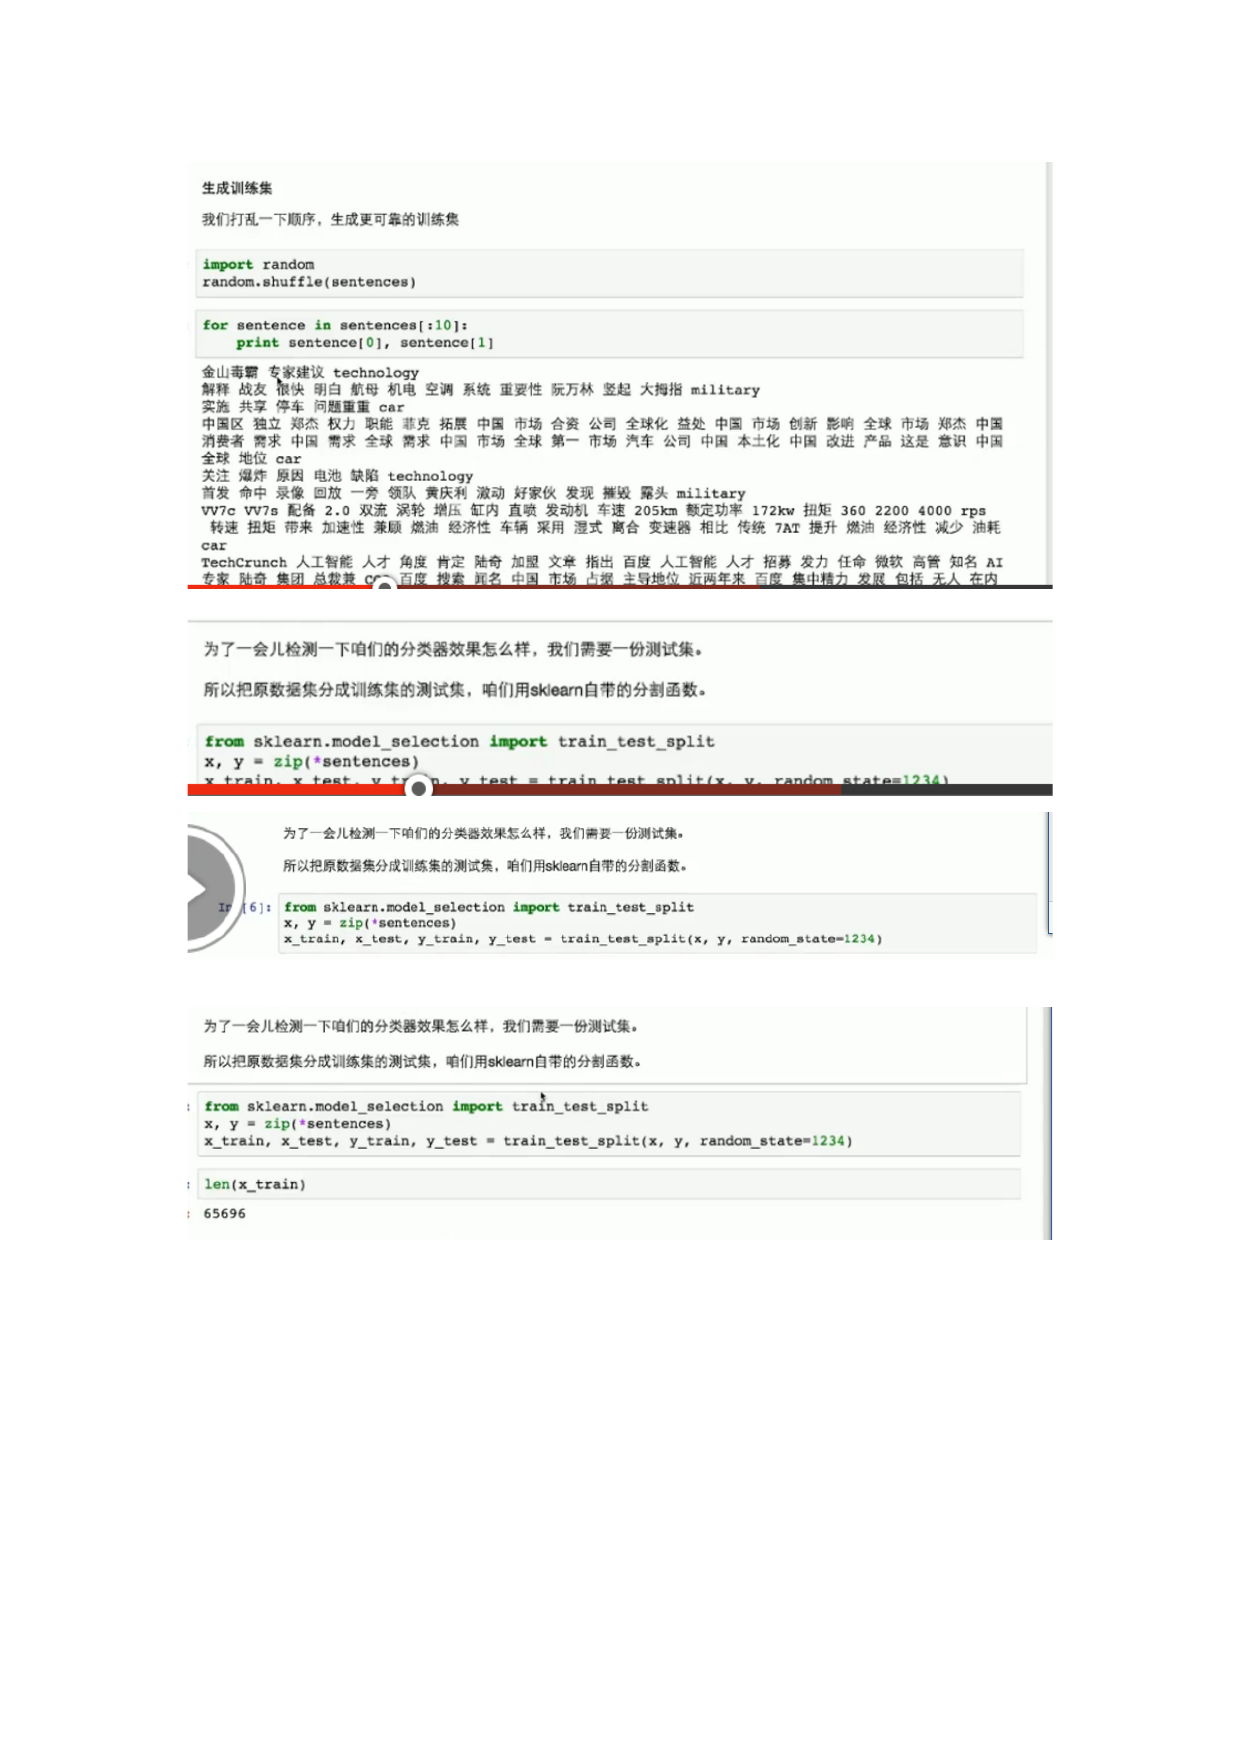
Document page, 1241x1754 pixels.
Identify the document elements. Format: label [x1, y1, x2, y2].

picture [187, 812, 1053, 959]
picture [187, 1007, 1053, 1240]
picture [187, 617, 1053, 796]
picture [187, 162, 1053, 589]
